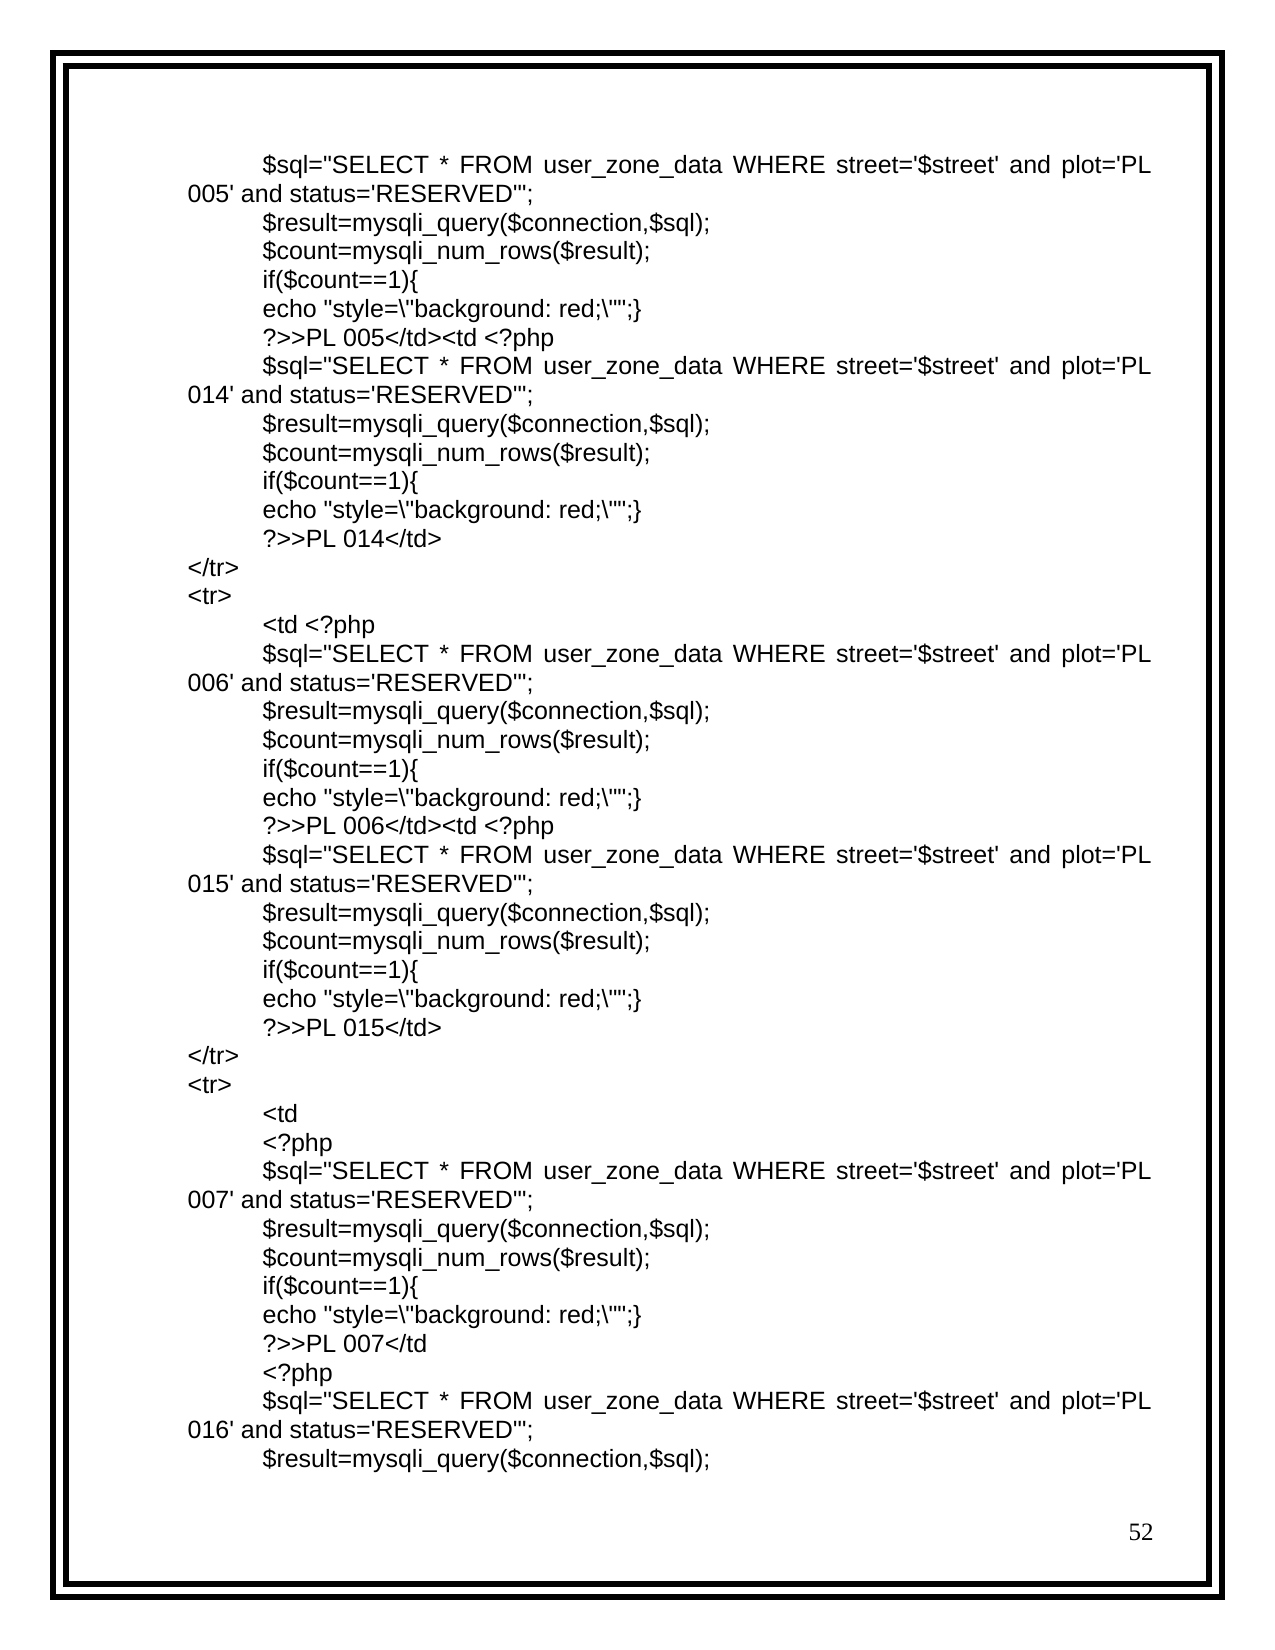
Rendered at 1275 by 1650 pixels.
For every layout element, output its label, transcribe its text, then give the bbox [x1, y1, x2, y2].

text <tr> [187, 1070, 1153, 1099]
text ?>>PL 005</td><td <?php [187, 322, 1153, 351]
text if($count==1){ [187, 754, 1153, 782]
text $result=mysqli_query($connection,$sql); [187, 1214, 1153, 1242]
text ?>>PL 015</td> [187, 1012, 1153, 1041]
text $sql="SELECT * FROM user_zone_data WHERE street='$street' and plot='PL 007' and status='RESERVED'"; [187, 1156, 1153, 1214]
text <?php [187, 1127, 1153, 1156]
text $result=mysqli_query($connection,$sql); [187, 207, 1153, 236]
text $sql="SELECT * FROM user_zone_data WHERE street='$street' and plot='PL 014' and status='RESERVED'"; [187, 351, 1153, 409]
text $result=mysqli_query($connection,$sql); [187, 1444, 1153, 1472]
text $sql="SELECT * FROM user_zone_data WHERE street='$street' and plot='PL 005' and status='RESERVED'"; [187, 150, 1153, 207]
text $count=mysqli_num_rows($result); [187, 437, 1153, 466]
text $count=mysqli_num_rows($result); [187, 926, 1153, 955]
text if($count==1){ [187, 466, 1153, 495]
text if($count==1){ [187, 265, 1153, 294]
text $result=mysqli_query($connection,$sql); [187, 897, 1153, 926]
text $count=mysqli_num_rows($result); [187, 725, 1153, 754]
text </tr> [187, 552, 1153, 581]
text $sql="SELECT * FROM user_zone_data WHERE street='$street' and plot='PL 006' and status='RESERVED'"; [187, 639, 1153, 696]
text $sql="SELECT * FROM user_zone_data WHERE street='$street' and plot='PL 015' and status='RESERVED'"; [187, 840, 1153, 897]
text $count=mysqli_num_rows($result); [187, 236, 1153, 265]
text echo "style=\"background: red;\"";} [187, 782, 1153, 811]
text echo "style=\"background: red;\"";} [187, 294, 1153, 322]
text <td <?php [187, 610, 1153, 639]
text ?>>PL 007</td [187, 1329, 1153, 1357]
text <tr> [187, 581, 1153, 610]
text echo "style=\"background: red;\"";} [187, 984, 1153, 1012]
text <?php [187, 1357, 1153, 1386]
text ?>>PL 006</td><td <?php [187, 811, 1153, 840]
text $result=mysqli_query($connection,$sql); [187, 409, 1153, 437]
text $result=mysqli_query($connection,$sql); [187, 696, 1153, 725]
text if($count==1){ [187, 955, 1153, 984]
text ?>>PL 014</td> [187, 524, 1153, 552]
text if($count==1){ [187, 1271, 1153, 1300]
text echo "style=\"background: red;\"";} [187, 1300, 1153, 1329]
text </tr> [187, 1041, 1153, 1070]
text $count=mysqli_num_rows($result); [187, 1242, 1153, 1271]
text echo "style=\"background: red;\"";} [187, 495, 1153, 524]
text $sql="SELECT * FROM user_zone_data WHERE street='$street' and plot='PL 016' and status='RESERVED'"; [187, 1386, 1153, 1444]
text <td [187, 1099, 1153, 1127]
